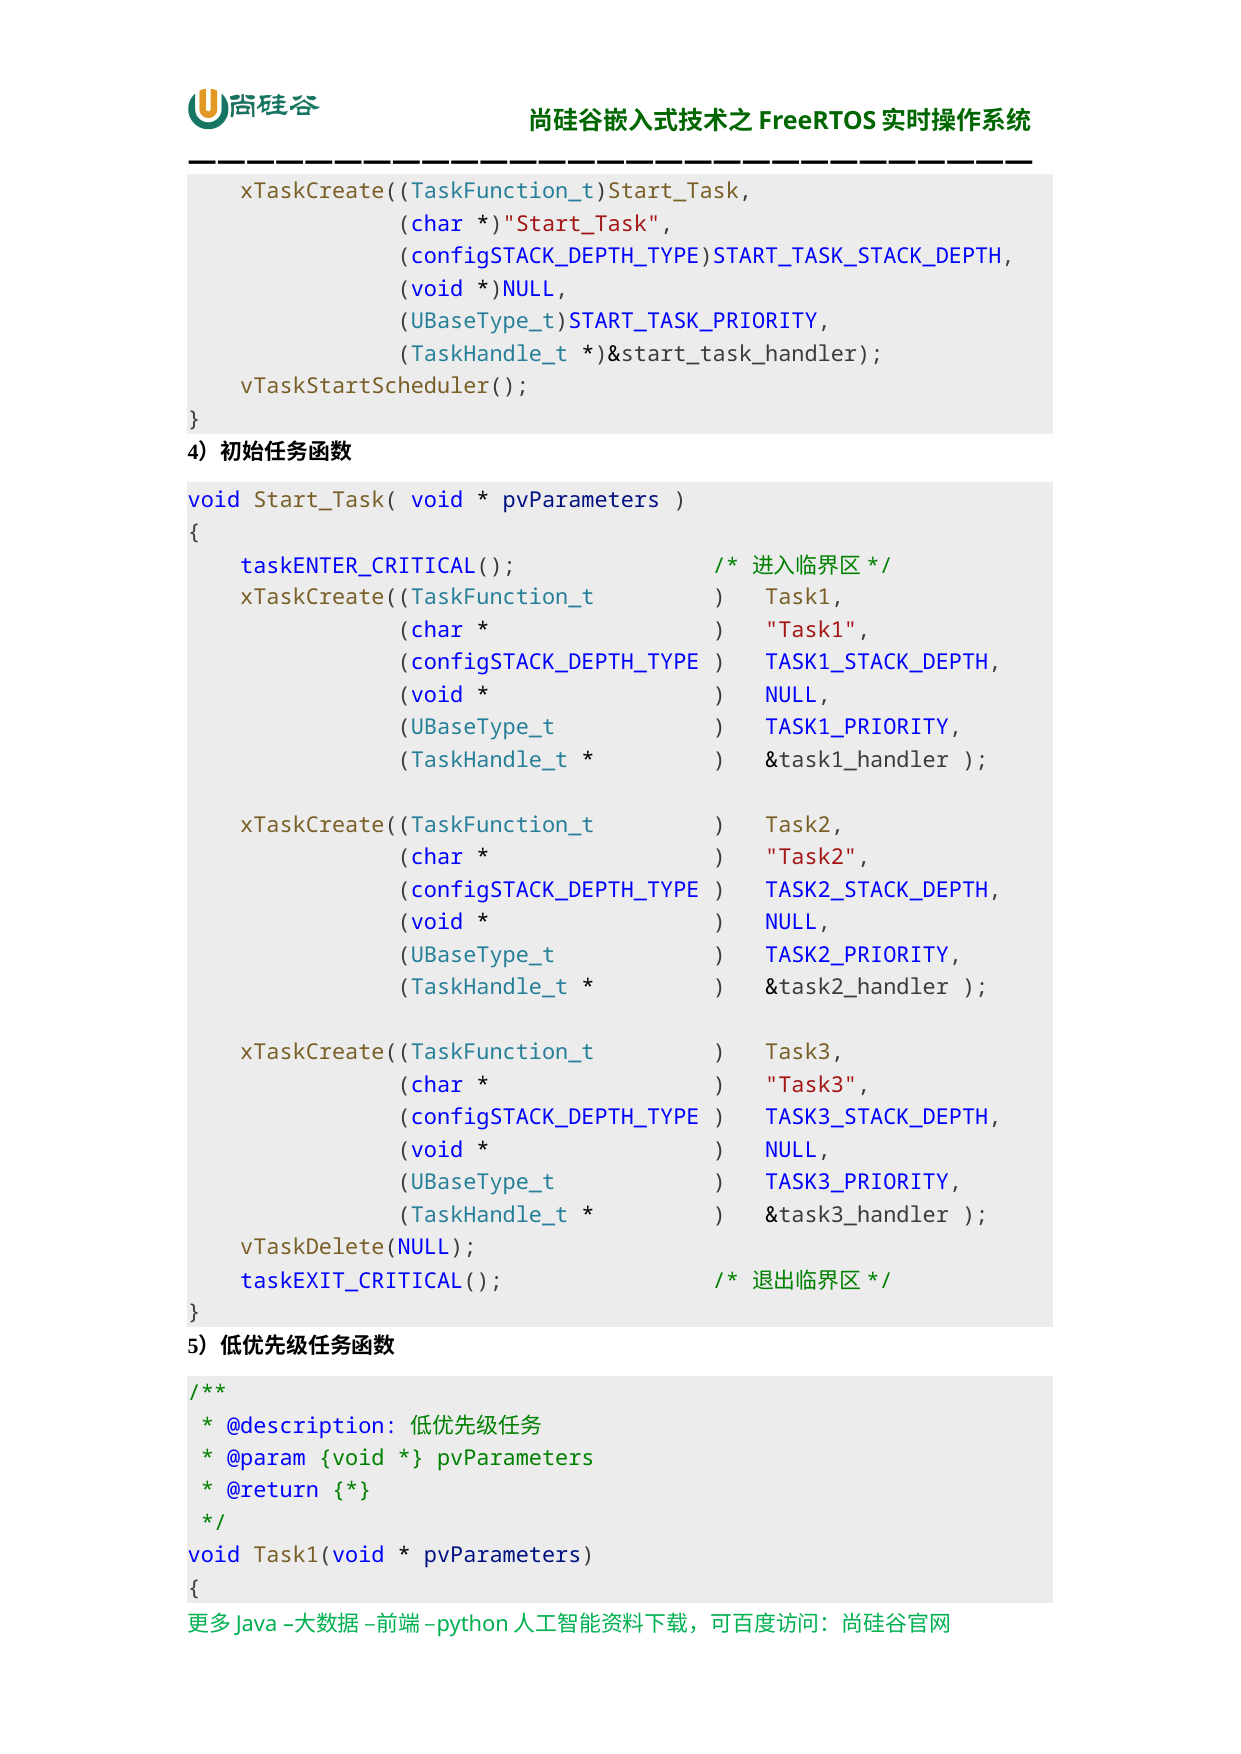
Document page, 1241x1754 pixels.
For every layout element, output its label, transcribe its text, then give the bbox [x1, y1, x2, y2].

text * @description: 低优先级任务 [187, 1408, 1053, 1441]
text (TaskHandle_t * ) &task2_handler ); [187, 970, 1053, 1002]
text } [187, 401, 1053, 434]
text * @return {*} [187, 1473, 1053, 1506]
text vTaskStartScheduler(); [187, 369, 1053, 401]
text void Task1(void * pvParameters) [187, 1538, 1053, 1571]
text (TaskHandle_t *)&start_task_handler); [187, 336, 1053, 369]
text (UBaseType_t ) TASK3_PRIORITY, [187, 1165, 1053, 1197]
text (char * ) "Task2", [187, 840, 1053, 872]
text taskENTER_CRITICAL(); /* 进入临界区 */ [187, 547, 1053, 580]
text xTaskCreate((TaskFunction_t)Start_Task, [187, 174, 1053, 206]
text (void * ) NULL, [187, 677, 1053, 710]
text (configSTACK_DEPTH_TYPE ) TASK2_STACK_DEPTH, [187, 872, 1053, 905]
text (void * ) NULL, [187, 1132, 1053, 1165]
text void Start_Task( void * pvParameters ) [187, 482, 1053, 515]
text (char * ) "Task1", [187, 612, 1053, 645]
text (void *)NULL, [187, 271, 1053, 304]
text 初始任务函数 [187, 434, 1053, 466]
text (TaskHandle_t * ) &task3_handler ); [187, 1197, 1053, 1230]
text (void * ) NULL, [187, 905, 1053, 937]
text /** [187, 1376, 1053, 1408]
text (configSTACK_DEPTH_TYPE ) TASK1_STACK_DEPTH, [187, 645, 1053, 677]
text (configSTACK_DEPTH_TYPE)START_TASK_STACK_DEPTH, [187, 239, 1053, 271]
text xTaskCreate((TaskFunction_t ) Task3, [187, 1035, 1053, 1067]
text vTaskDelete(NULL); [187, 1230, 1053, 1262]
text (char * ) "Task3", [187, 1067, 1053, 1100]
text (TaskHandle_t * ) &task1_handler ); [187, 742, 1053, 775]
text 低优先级任务函数 [187, 1327, 1053, 1360]
text (configSTACK_DEPTH_TYPE ) TASK3_STACK_DEPTH, [187, 1100, 1053, 1132]
text xTaskCreate((TaskFunction_t ) Task1, [187, 580, 1053, 612]
text * @param {void *} pvParameters [187, 1441, 1053, 1473]
text xTaskCreate((TaskFunction_t ) Task2, [187, 807, 1053, 840]
text (UBaseType_t)START_TASK_PRIORITY, [187, 304, 1053, 336]
text taskEXIT_CRITICAL(); /* 退出临界区 */ [187, 1262, 1053, 1295]
text { [187, 1571, 1053, 1603]
text (char *)"Start_Task", [187, 206, 1053, 239]
text (UBaseType_t ) TASK1_PRIORITY, [187, 710, 1053, 742]
text (UBaseType_t ) TASK2_PRIORITY, [187, 937, 1053, 970]
text */ [187, 1506, 1053, 1538]
text { [187, 515, 1053, 547]
text } [187, 1295, 1053, 1327]
picture [187, 88, 321, 130]
